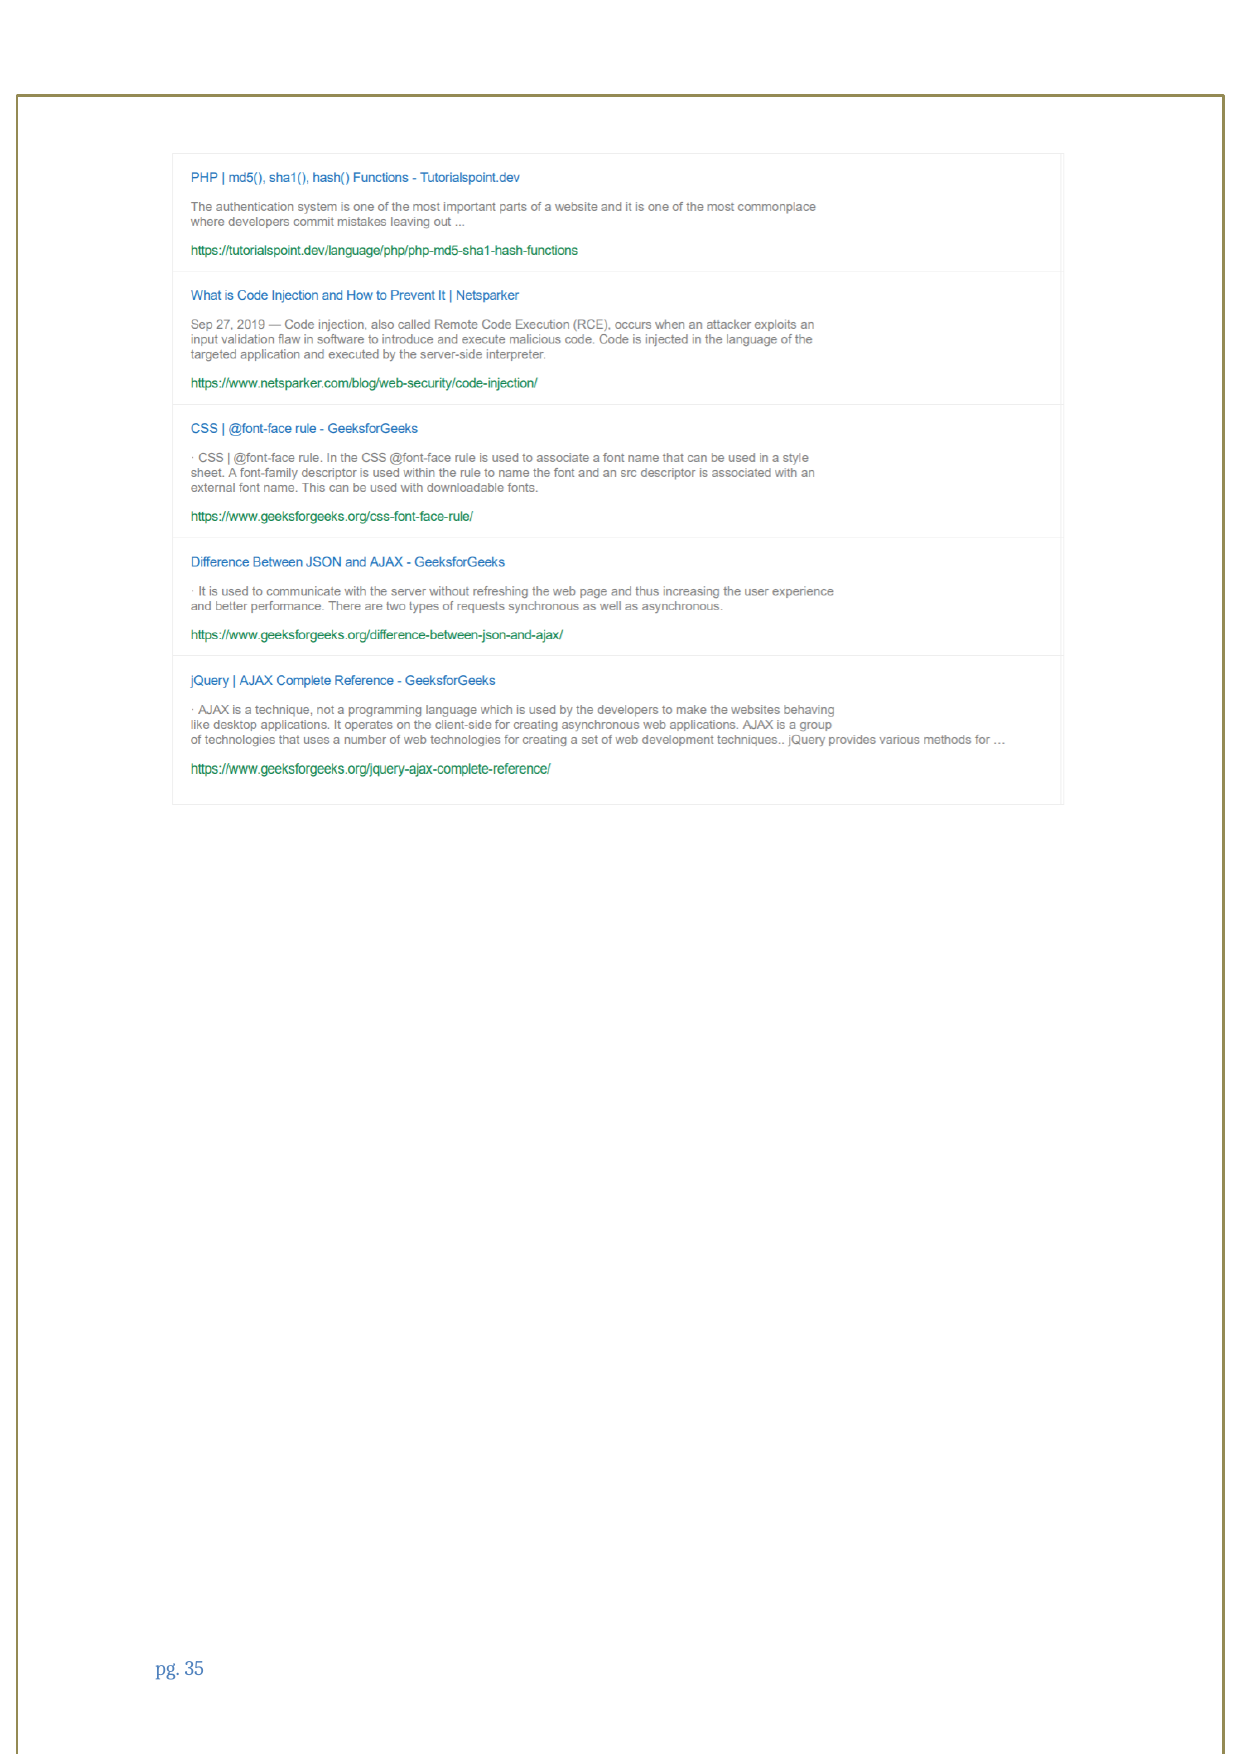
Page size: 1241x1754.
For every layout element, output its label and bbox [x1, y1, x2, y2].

picture [170, 150, 1070, 813]
